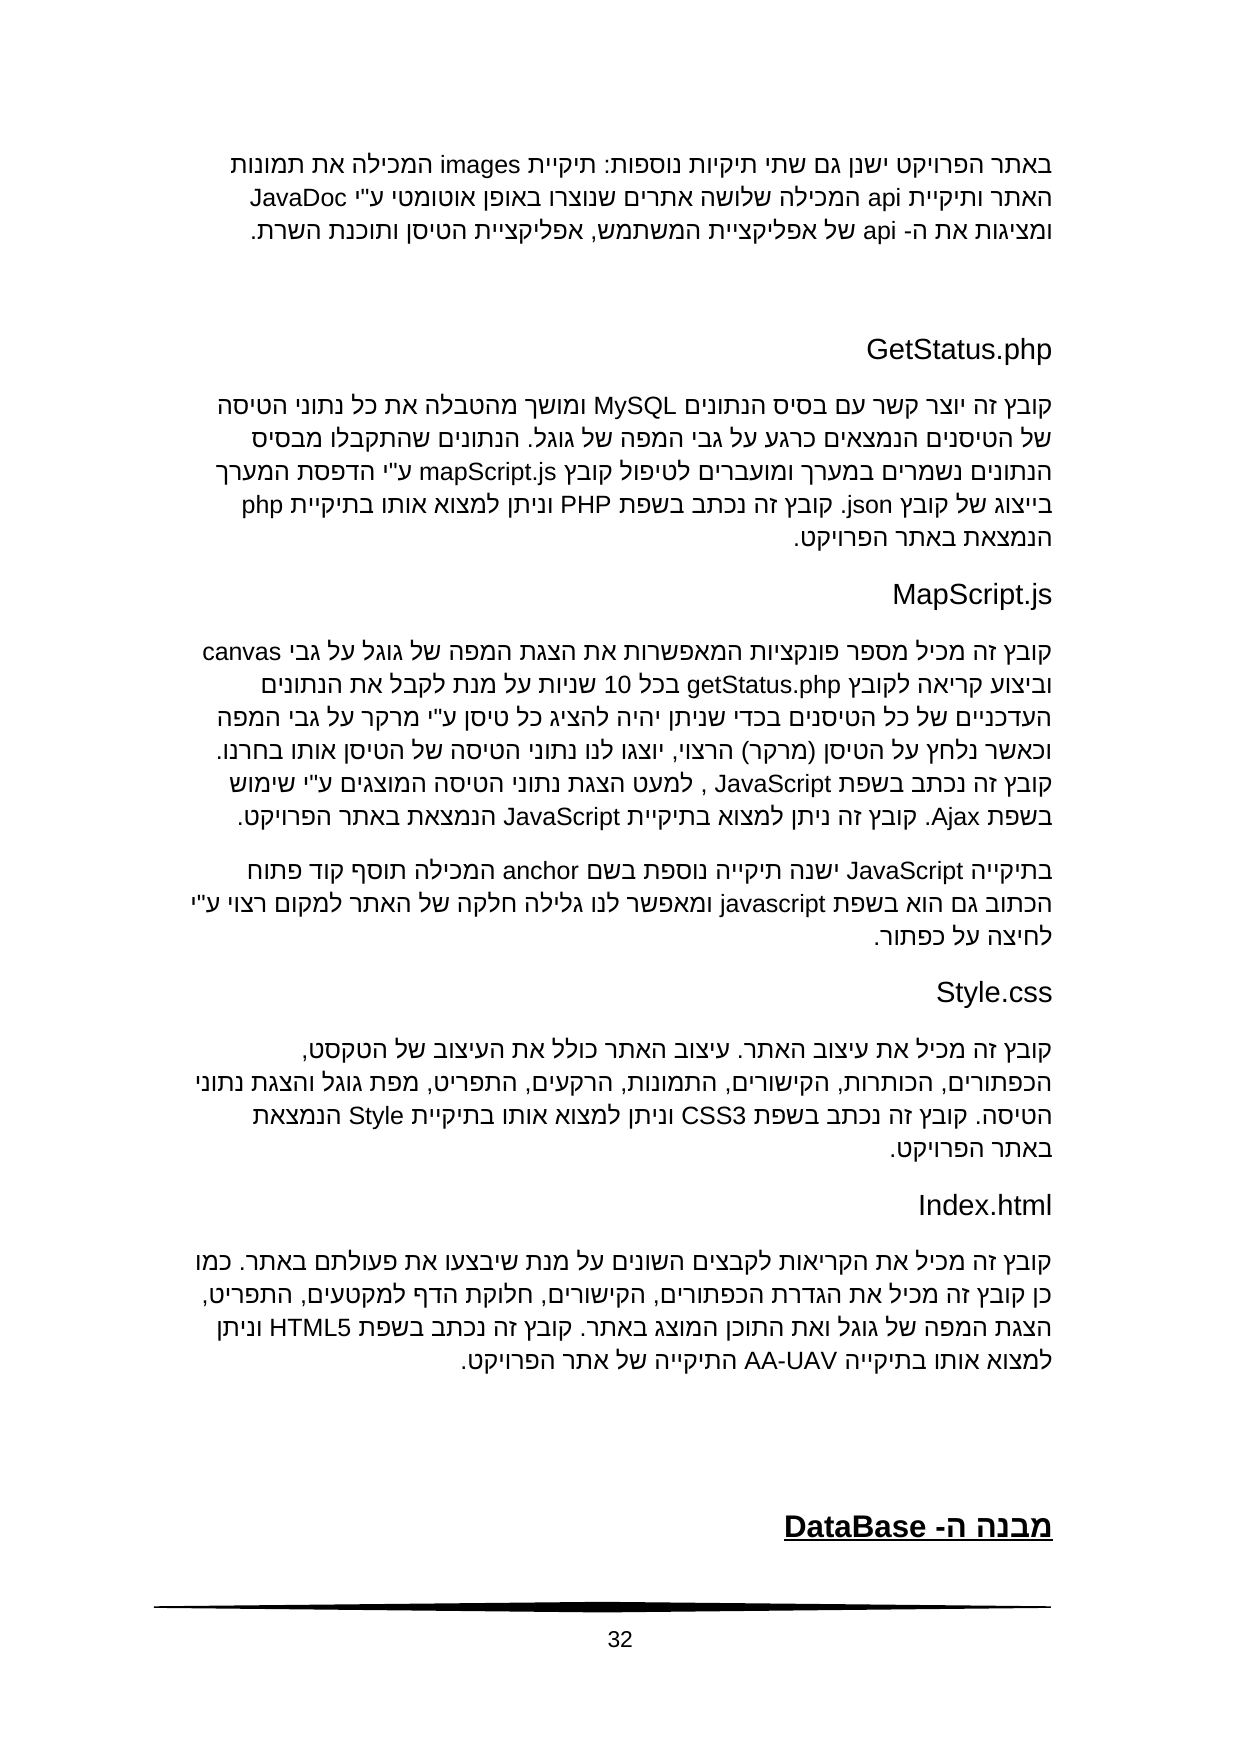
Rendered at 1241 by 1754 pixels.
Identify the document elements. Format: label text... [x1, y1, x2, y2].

text MapScript.js [187, 577, 1053, 611]
text מבנה ה- DataBase [187, 1508, 1053, 1544]
text קובץ זה יוצר קשר עם בסיס הנתונים MySQL ומושך מהטבלה את כל נתוני הטיסה של הטיסנים הנמצאים כרגע על גבי המפה של גוגל. הנתונים שהתקבלו מבסיס הנתונים נשמרים במערך ומועברים לטיפול קובץ mapScript.js ע"י הדפסת המערך בייצוג של קובץ json. קובץ זה נכתב בשפת PHP וניתן למצוא אותו בתיקיית php הנמצאת באתר הפרויקט. [187, 391, 1053, 552]
text Style.css [187, 976, 1053, 1009]
text Index.html [187, 1188, 1053, 1221]
text GetStatus.php [187, 332, 1053, 366]
text קובץ זה מכיל את עיצוב האתר. עיצוב האתר כולל את העיצוב של הטקסט, הכפתורים, הכותרות, הקישורים, התמונות, הרקעים, התפריט, מפת גוגל והצגת נתוני הטיסה. קובץ זה נכתב בשפת CSS3 וניתן למצוא אותו בתיקיית Style הנמצאת באתר הפרויקט. [187, 1035, 1053, 1163]
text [187, 150, 1053, 245]
text בתיקייה JavaScript ישנה תיקייה נוספת בשם anchor המכילה תוסף קוד פתוח הכתוב גם הוא בשפת javascript ומאפשר לנו גלילה חלקה של האתר למקום רצוי ע"י לחיצה על כפתור. [187, 856, 1053, 950]
text קובץ זה מכיל את הקריאות לקבצים השונים על מנת שיבצעו את פעולתם באתר. כמו כן קובץ זה מכיל את הגדרת הכפתורים, הקישורים, חלוקת הדף למקטעים, התפריט, הצגת המפה של גוגל ואת התוכן המוצג באתר. קובץ זה נכתב בשפת HTML5 וניתן למצוא אותו בתיקייה AA-UAV התיקייה של אתר הפרויקט. [187, 1247, 1053, 1375]
text קובץ זה מכיל מספר פונקציות המאפשרות את הצגת המפה של גוגל על גבי canvas וביצוע קריאה לקובץ getStatus.php בכל 10 שניות על מנת לקבל את הנתונים העדכניים של כל הטיסנים בכדי שניתן יהיה להציג כל טיסן ע"י מרקר על גבי המפה וכאשר נלחץ על הטיסן (מרקר) הרצוי, יוצגו לנו נתוני הטיסה של הטיסן אותו בחרנו. קובץ זה נכתב בשפת JavaScript , למעט הצגת נתוני הטיסה המוצגים ע"י שימוש בשפת Ajax. קובץ זה ניתן למצוא בתיקיית JavaScript הנמצאת באתר הפרויקט. [187, 637, 1053, 831]
